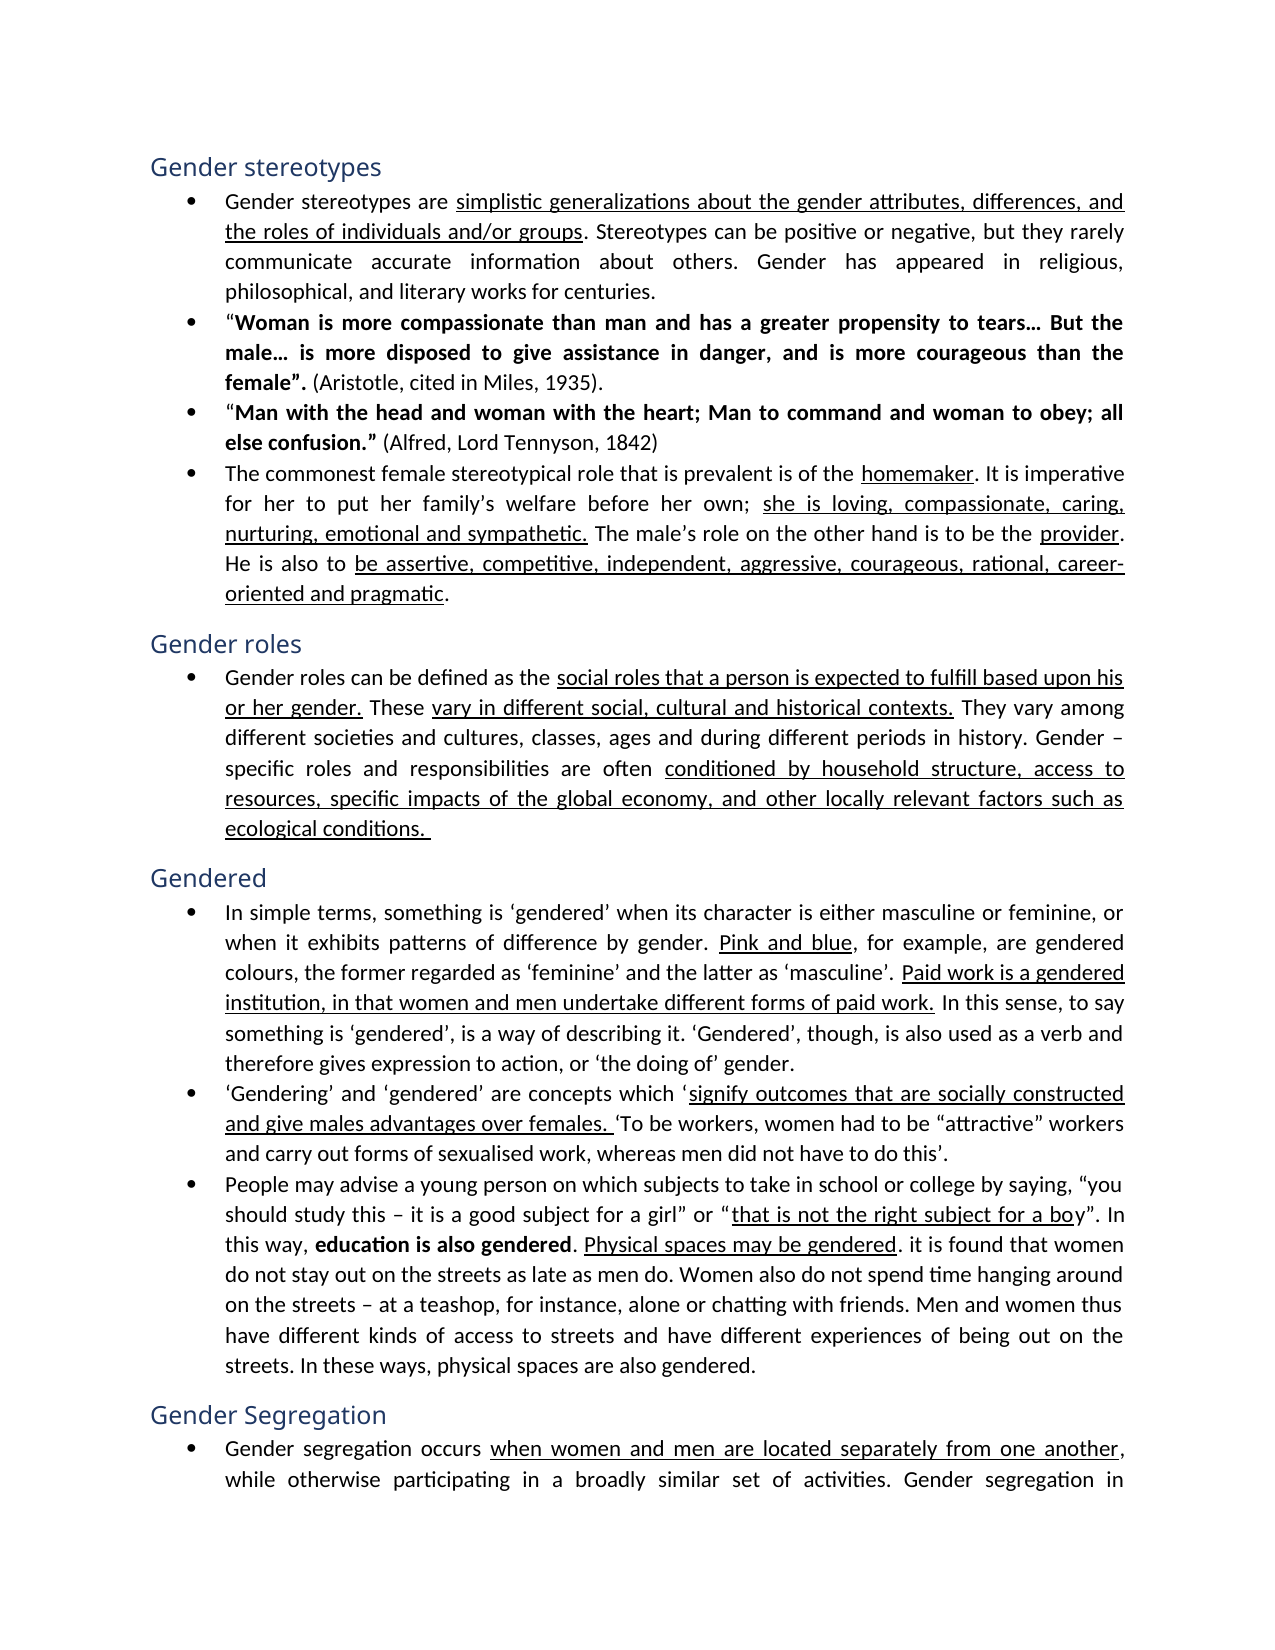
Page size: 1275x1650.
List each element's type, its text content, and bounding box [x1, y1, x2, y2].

list “Woman is more compassionate than man and has a greater propensity to tears… But the male… is more disposed to give assistance in danger, and is more courageous than the female”. (Aristotle, cited in Miles, 1935). [187, 308, 1125, 396]
subtitle Gendered [150, 861, 1125, 895]
list Gender roles can be defined as the social roles that a person is expected to fulfill based upon his or her gender. These vary in different social, cultural and historical contexts. They vary among different societies and cultures, classes, ages and during different periods in history. Gender –specific roles and responsibilities are often conditioned by household structure, access to resources, specific impacts of the global economy, and other locally relevant factors such as ecological conditions. [187, 663, 1125, 842]
subtitle Gender roles [150, 626, 1125, 660]
list Gender stereotypes are simplistic generalizations about the gender attributes, differences, and the roles of individuals and/or groups. Stereotypes can be positive or negative, but they rarely communicate accurate information about others. Gender has appeared in religious, philosophical, and literary works for centuries. [187, 187, 1125, 305]
list In simple terms, something is ‘gendered’ when its character is either masculine or feminine, or when it exhibits patterns of difference by gender. Pink and blue, for example, are gendered colours, the former regarded as ‘feminine’ and the latter as ‘masculine’. Paid work is a gendered institution, in that women and men undertake different forms of paid work. In this sense, to say something is ‘gendered’, is a way of describing it. ‘Gendered’, though, is also used as a verb and therefore gives expression to action, or ‘the doing of’ gender. [187, 898, 1125, 1077]
list ‘Gendering’ and ‘gendered’ are concepts which ‘signify outcomes that are socially constructed and give males advantages over females. ‘To be workers, women had to be “attractive” workers and carry out forms of sexualised work, whereas men did not have to do this’. [187, 1079, 1125, 1167]
subtitle Gender Segregation [150, 1398, 1125, 1432]
subtitle Gender stereotypes [150, 150, 1125, 184]
list The commonest female stereotypical role that is prevalent is of the homemaker. It is imperative for her to put her family’s welfare before her own; she is loving, compassionate, caring, nurturing, emotional and sympathetic. The male’s role on the other hand is to be the provider. He is also to be assertive, competitive, independent, aggressive, courageous, rational, career-oriented and pragmatic. [187, 459, 1125, 607]
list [187, 1434, 1125, 1493]
list People may advise a young person on which subjects to take in school or college by saying, “you should study this – it is a good subject for a girl” or “that is not the right subject for a boy”. In this way, education is also gendered. Physical spaces may be gendered. it is found that women do not stay out on the streets as late as men do. Women also do not spend time hanging around on the streets – at a teashop, for instance, alone or chatting with friends. Men and women thus have different kinds of access to streets and have different experiences of being out on the streets. In these ways, physical spaces are also gendered. [187, 1170, 1125, 1379]
list “Man with the head and woman with the heart; Man to command and woman to obey; all else confusion.” (Alfred, Lord Tennyson, 1842) [187, 398, 1125, 456]
